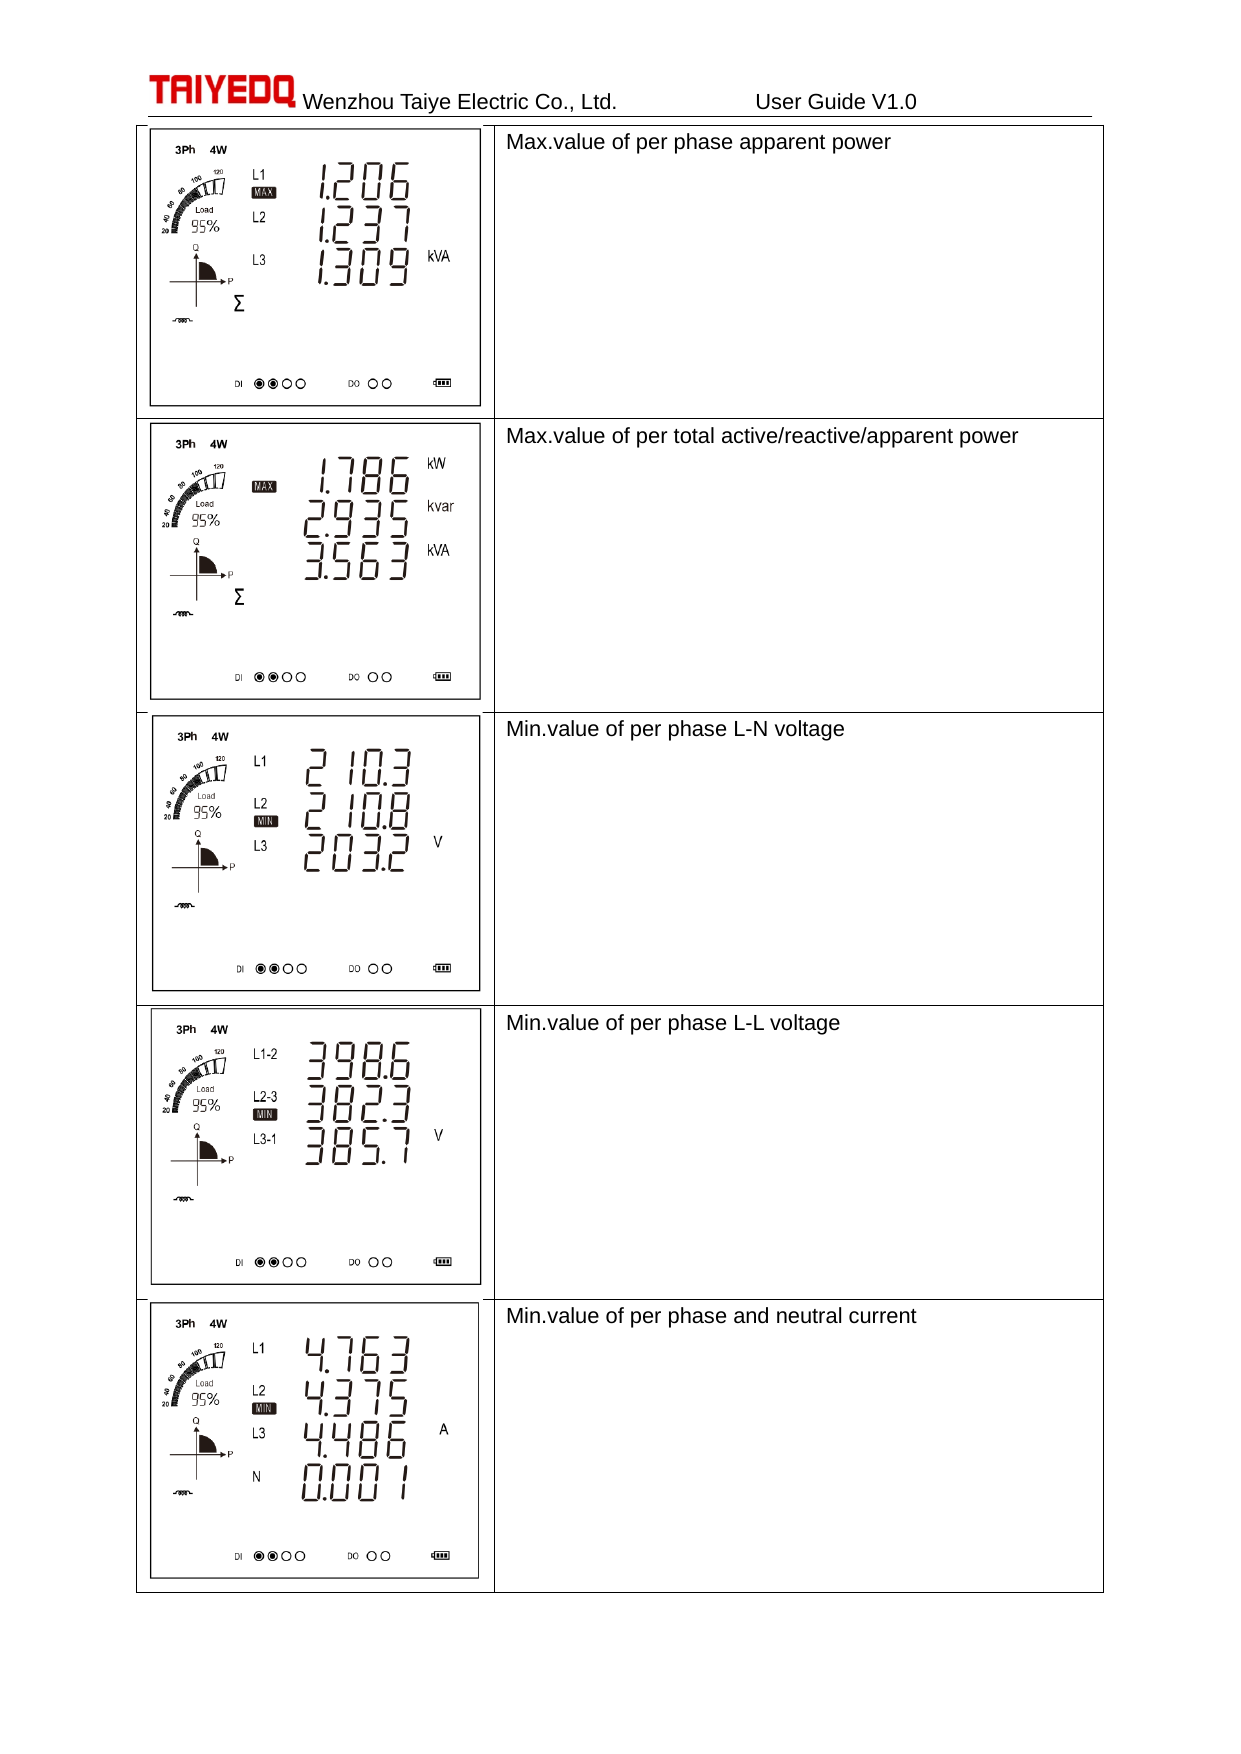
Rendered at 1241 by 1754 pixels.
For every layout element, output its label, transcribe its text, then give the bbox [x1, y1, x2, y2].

table_cell Min.value of per phase L-N voltage [495, 713, 1103, 1005]
table_cell Max.value of per phase apparent power [495, 126, 1103, 418]
table_cell Min.value of per phase and neutral current [495, 1300, 1103, 1592]
table_cell Max.value of per total active/reactive/apparent power [495, 419, 1103, 712]
table_cell [137, 713, 494, 1005]
table_cell [137, 419, 494, 712]
table_cell Min.value of per phase L-L voltage [495, 1006, 1103, 1299]
table_cell [137, 126, 494, 418]
picture [147, 712, 483, 994]
picture [147, 419, 483, 703]
picture [147, 1299, 483, 1582]
picture [147, 125, 484, 409]
table_cell [137, 1006, 494, 1299]
picture [147, 1006, 483, 1288]
table_cell [137, 1300, 494, 1592]
picture [147, 70, 297, 110]
